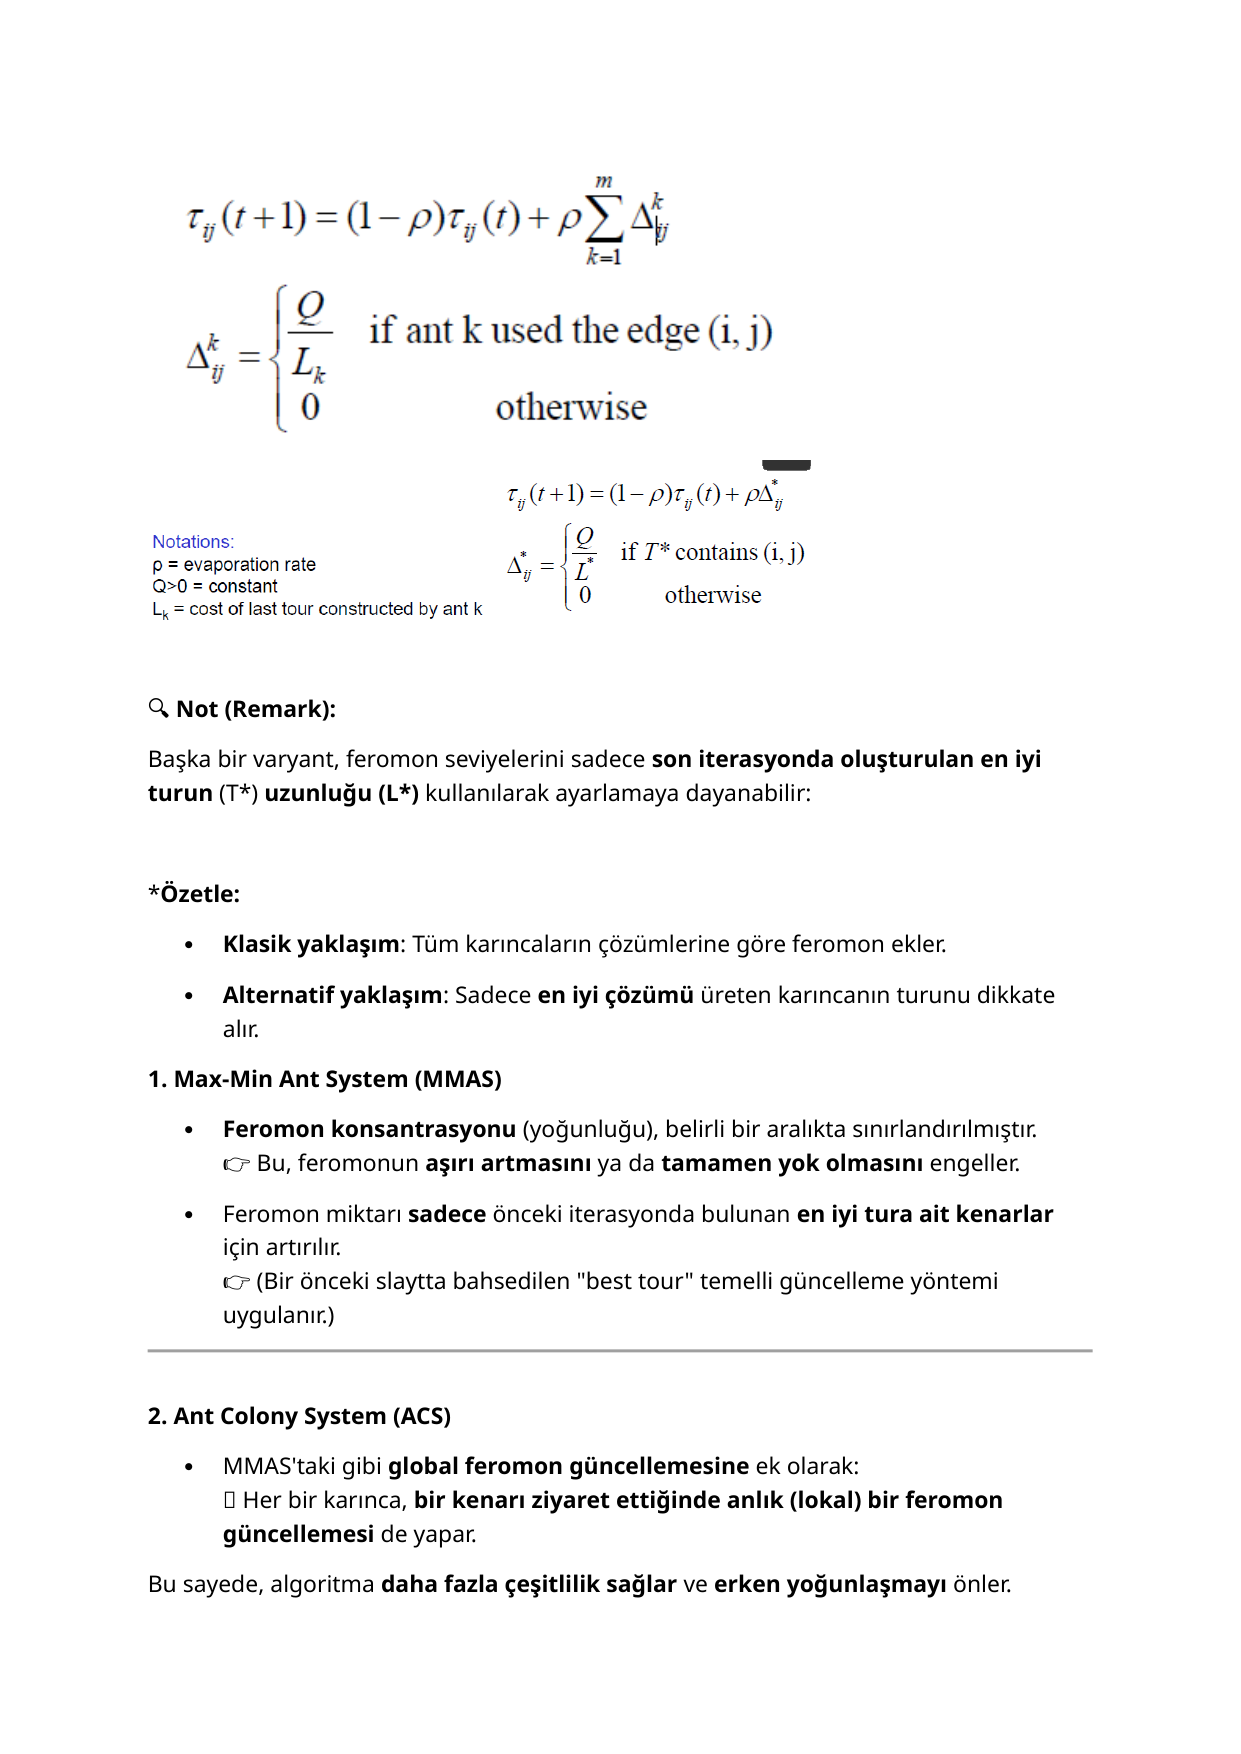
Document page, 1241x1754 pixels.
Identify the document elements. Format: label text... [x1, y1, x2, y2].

text Başka bir varyant, feromon seviyelerini sadece son iterasyonda oluşturulan en iyi turun (T*) uzunluğu (L*) kullanılarak ayarlamaya dayanabilir: [148, 743, 1093, 808]
list Feromon konsantrasyonu (yoğunluğu), belirli bir aralıkta sınırlandırılmıştır. 👉 Bu, feromonun aşırı artmasını ya da tamamen yok olmasını engeller. [185, 1113, 1093, 1178]
picture [147, 147, 797, 442]
text 1. Max-Min Ant System (MMAS) [148, 1063, 1093, 1094]
list MMAS'taki gibi global feromon güncellemesine ek olarak: ➕ Her bir karınca, bir kenarı ziyaret ettiğinde anlık (lokal) bir feromon güncellemesi de yapar. [185, 1450, 1093, 1549]
text 2. Ant Colony System (ACS) [148, 1400, 1093, 1431]
text *Özetle: [148, 878, 1093, 909]
text Bu sayede, algoritma daha fazla çeşitlilik sağlar ve erken yoğunlaşmayı önler. [148, 1568, 1093, 1599]
list Alternatif yaklaşım: Sadece en iyi çözümü üreten karıncanın turunu dikkate alır. [185, 979, 1093, 1044]
list Feromon miktarı sadece önceki iterasyonda bulunan en iyi tura ait kenarlar için artırılır. 👉 (Bir önceki slaytta bahsedilen "best tour" temelli güncelleme yöntemi uygulanır.) [185, 1198, 1093, 1330]
text 🔍 Not (Remark): [148, 693, 1093, 724]
picture [147, 460, 811, 624]
list Klasik yaklaşım: Tüm karıncaların çözümlerine göre feromon ekler. [185, 928, 1093, 960]
